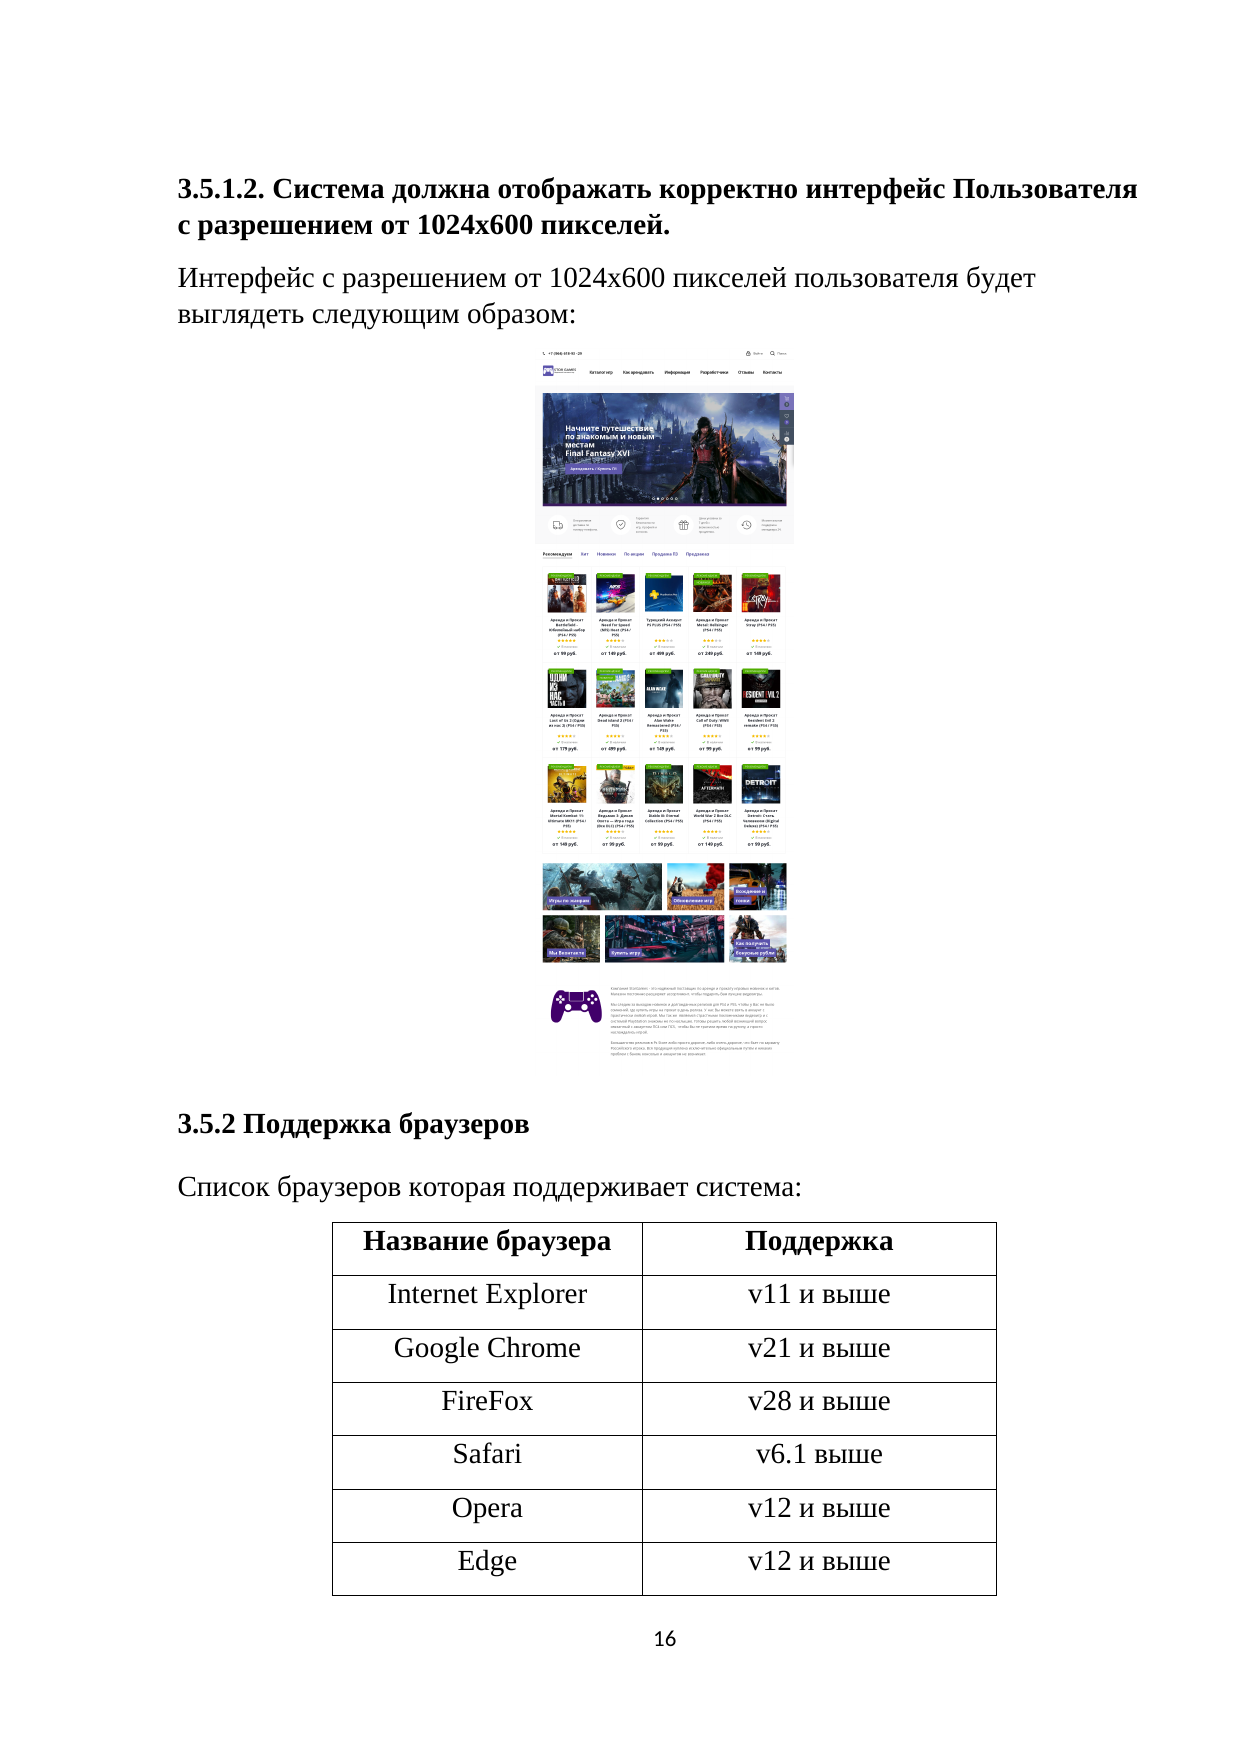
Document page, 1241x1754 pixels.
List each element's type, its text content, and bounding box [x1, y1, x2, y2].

table_cell Opera [333, 1490, 642, 1542]
picture [535, 348, 794, 1076]
table_cell v12 и выше [643, 1543, 996, 1595]
text Список браузеров которая поддерживает система: [177, 1169, 1152, 1203]
table_cell v21 и выше [643, 1330, 996, 1382]
table_cell v6.1 выше [643, 1436, 996, 1489]
table_header Поддержка [643, 1223, 996, 1275]
subtitle 3.5.2 Поддержка браузеров [177, 1107, 1152, 1140]
text 3.5.1.2. Система должна отображать корректно интерфейс Пользователя с разрешением от 1024x600 пикселей. [177, 171, 1152, 241]
table_cell Safari [333, 1436, 642, 1489]
table_cell FireFox [333, 1383, 642, 1435]
table_cell v11 и выше [643, 1276, 996, 1329]
table_header Название браузера [333, 1223, 642, 1275]
table_cell v12 и выше [643, 1490, 996, 1542]
table_cell Edge [333, 1543, 642, 1595]
table_cell v28 и выше [643, 1383, 996, 1435]
table_cell Google Chrome [333, 1330, 642, 1382]
table_cell Internet Explorer [333, 1276, 642, 1329]
text Интерфейс с разрешением от 1024x600 пикселей пользователя будет выглядеть следующим образом: [177, 260, 1152, 329]
